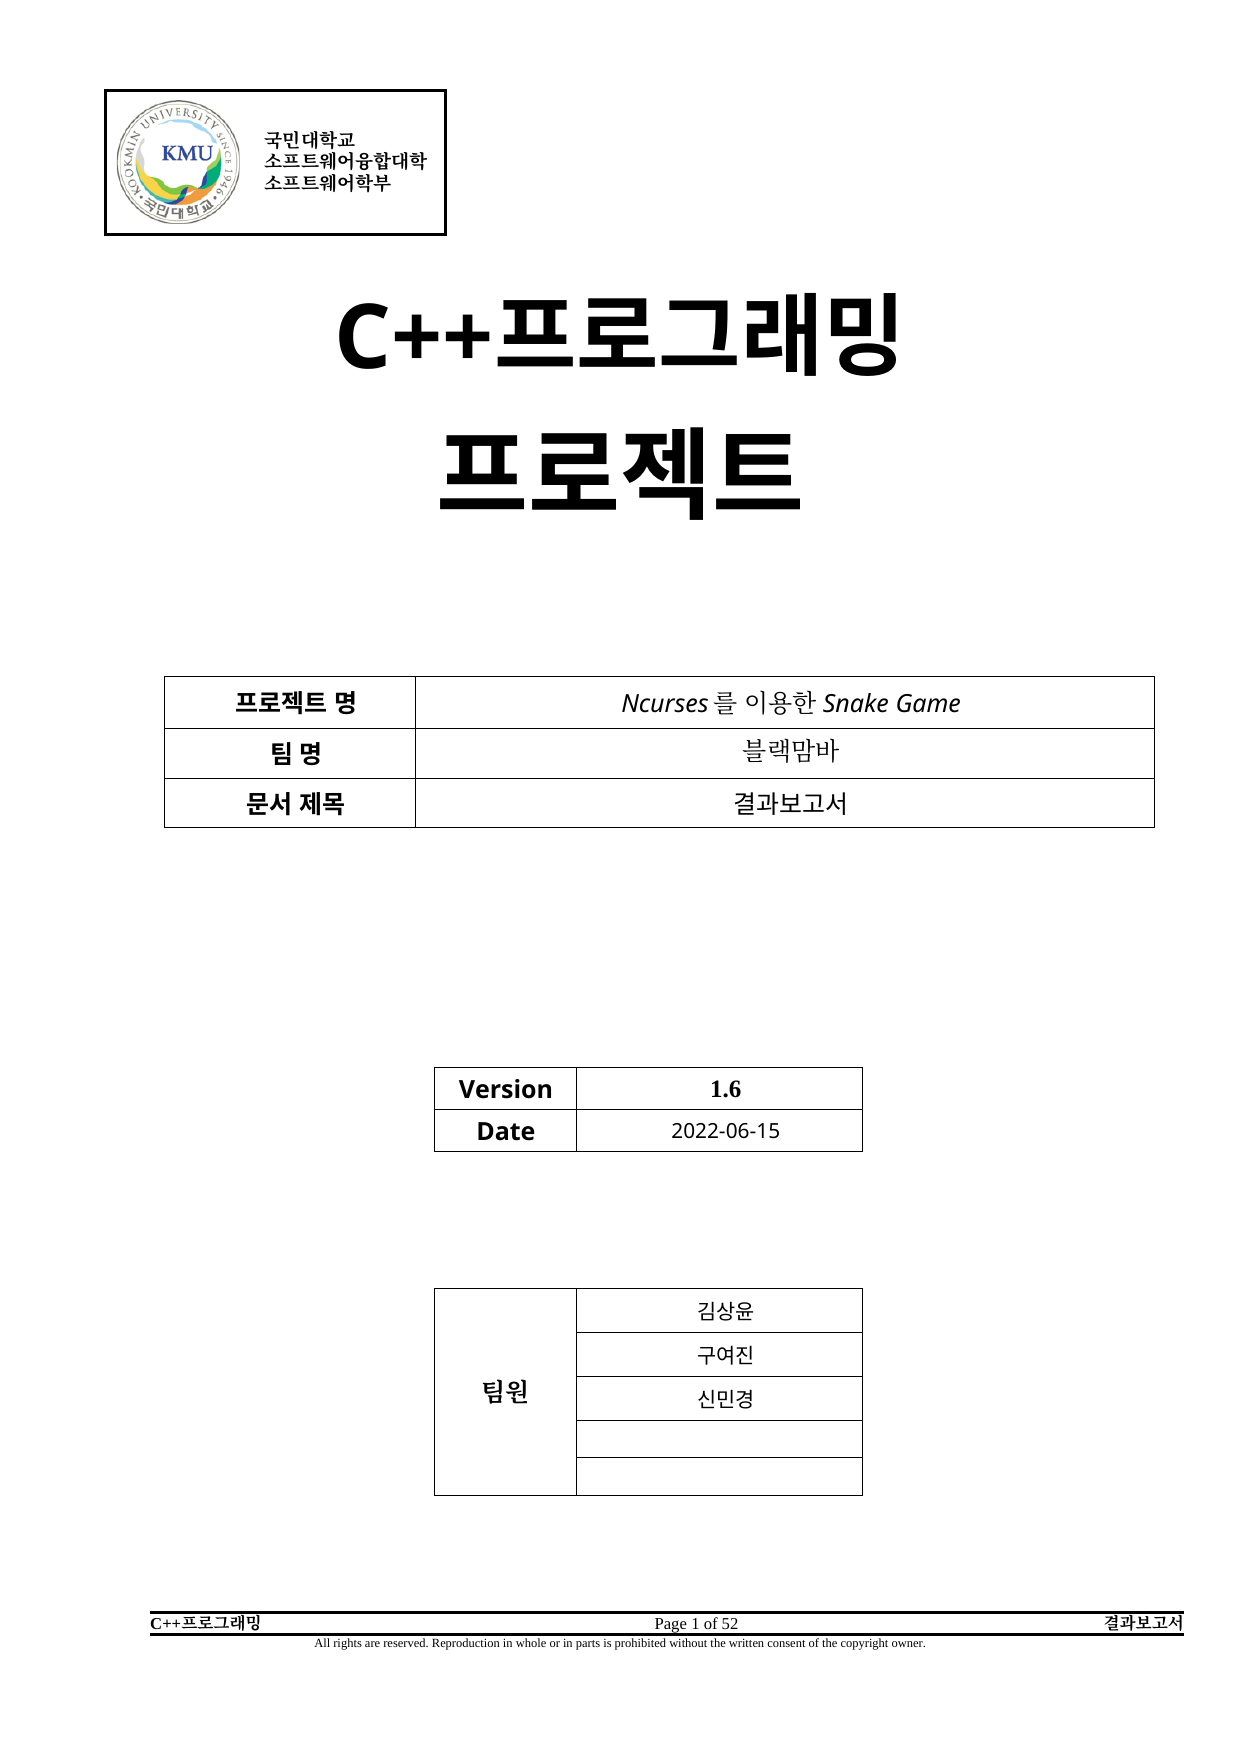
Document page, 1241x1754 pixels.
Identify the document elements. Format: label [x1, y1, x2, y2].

picture [116, 100, 240, 224]
